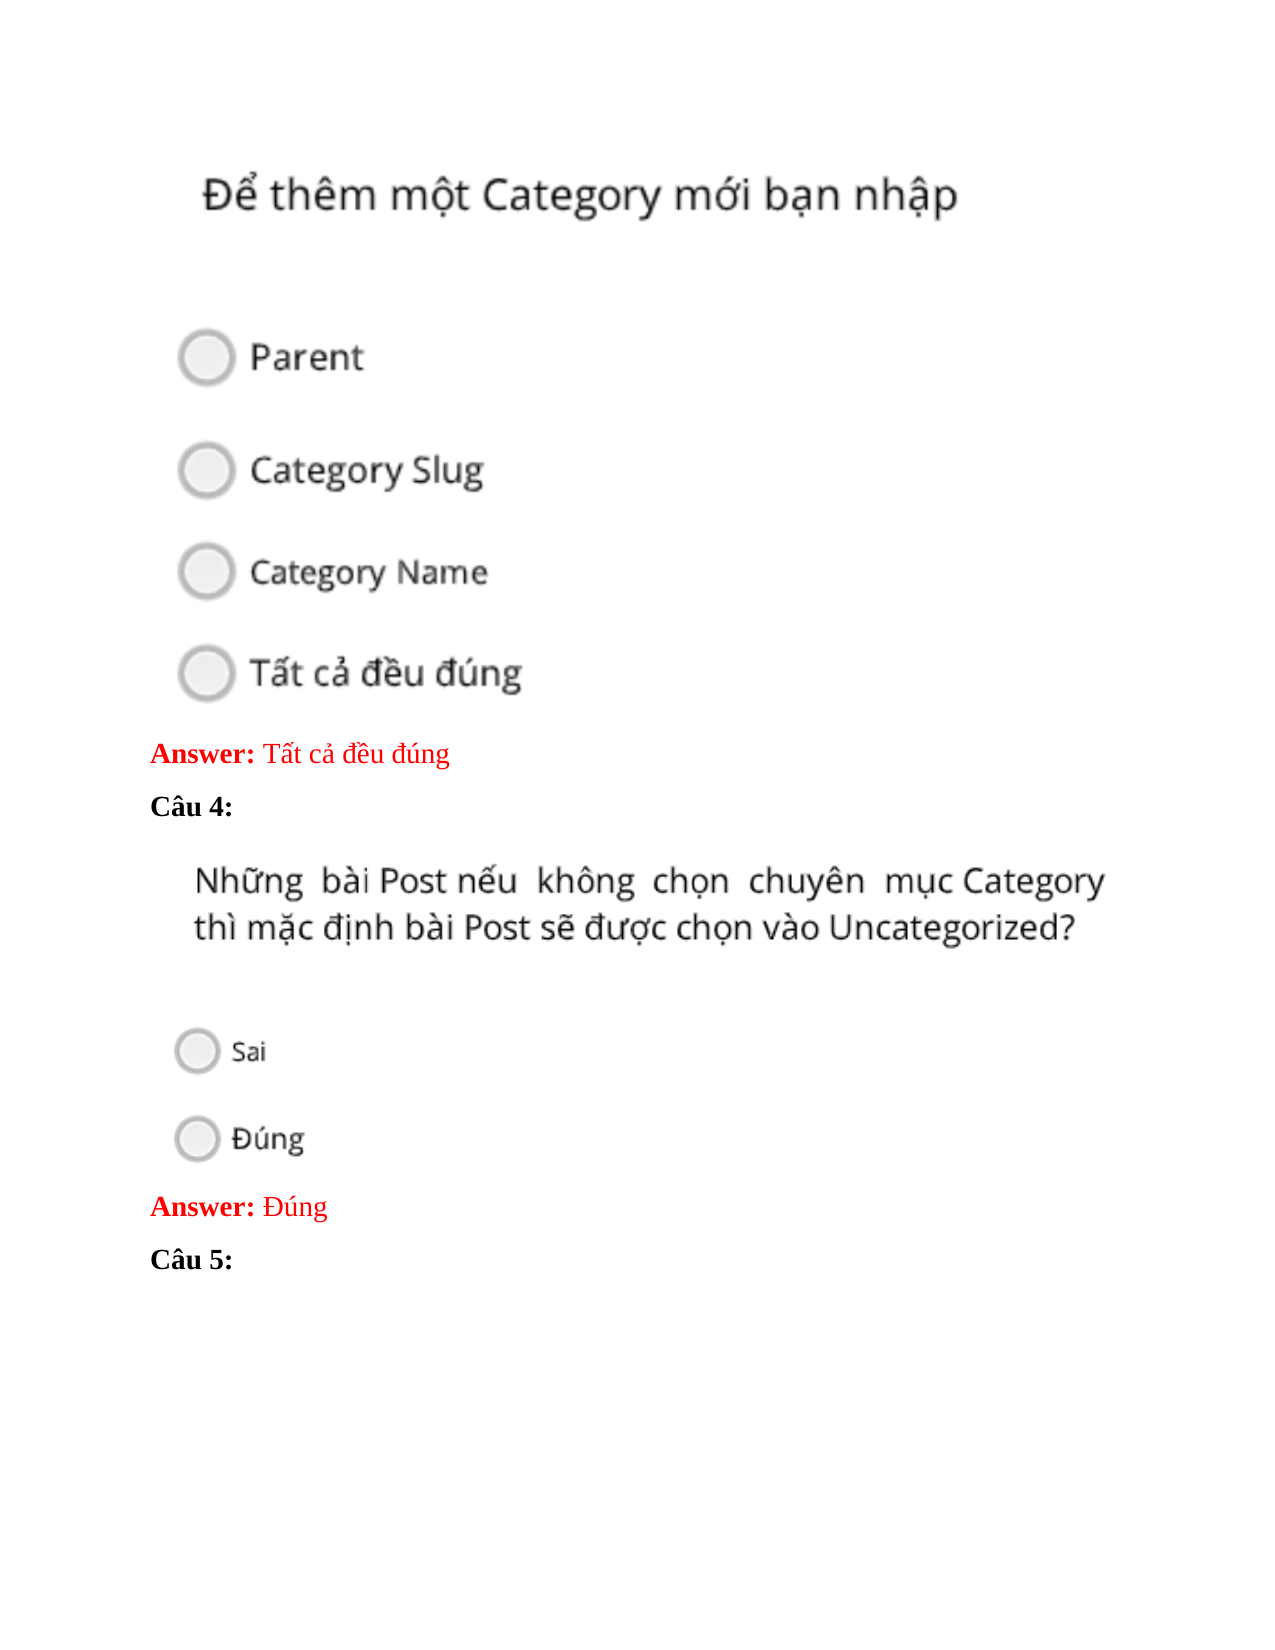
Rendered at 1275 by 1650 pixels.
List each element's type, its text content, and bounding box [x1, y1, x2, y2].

text Câu 4: [150, 789, 1125, 823]
text Answer: Đúng [150, 1189, 1125, 1223]
picture [150, 842, 1125, 1171]
text Câu 5: [150, 1242, 1125, 1276]
picture [150, 150, 1025, 718]
text Answer: Tất cả đều đúng [150, 736, 1125, 770]
